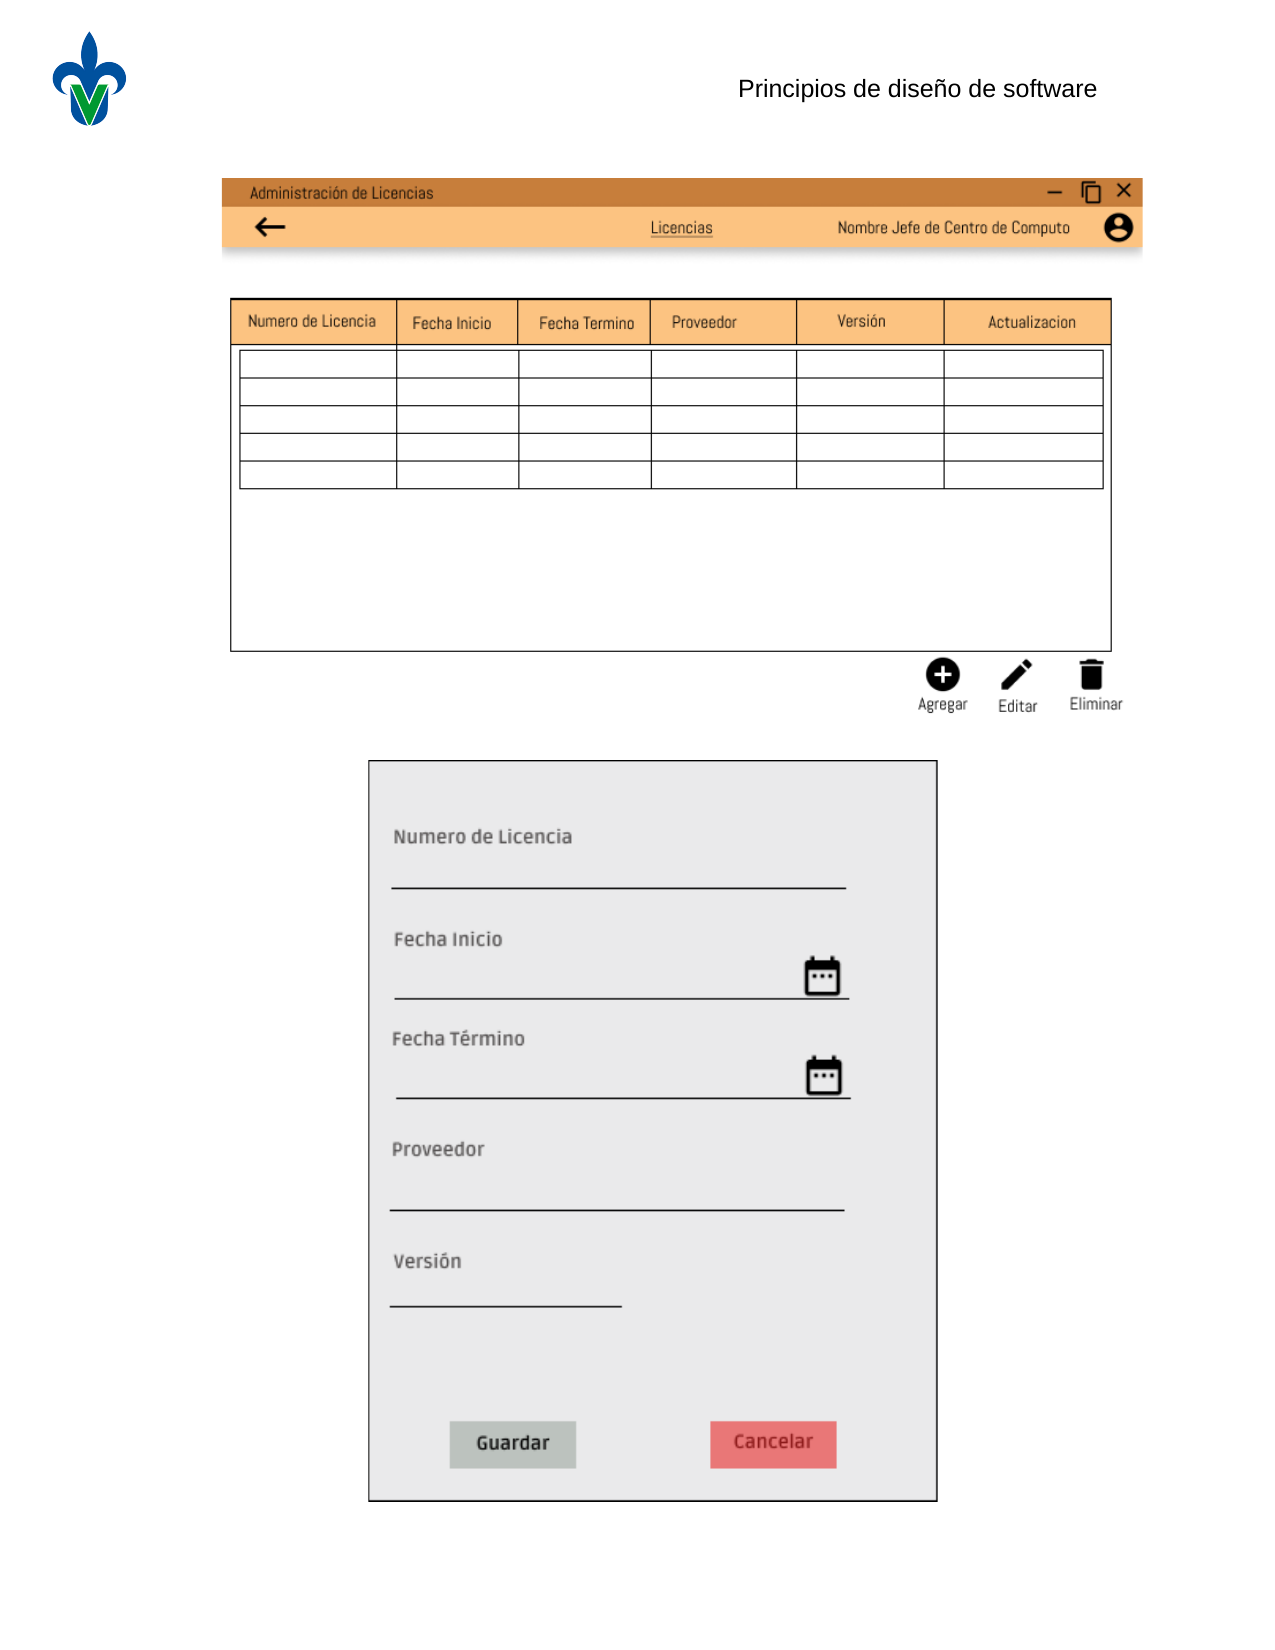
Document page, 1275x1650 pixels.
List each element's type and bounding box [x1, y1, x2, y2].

picture [23, 31, 151, 127]
picture [368, 760, 938, 1502]
picture [221, 178, 1143, 720]
